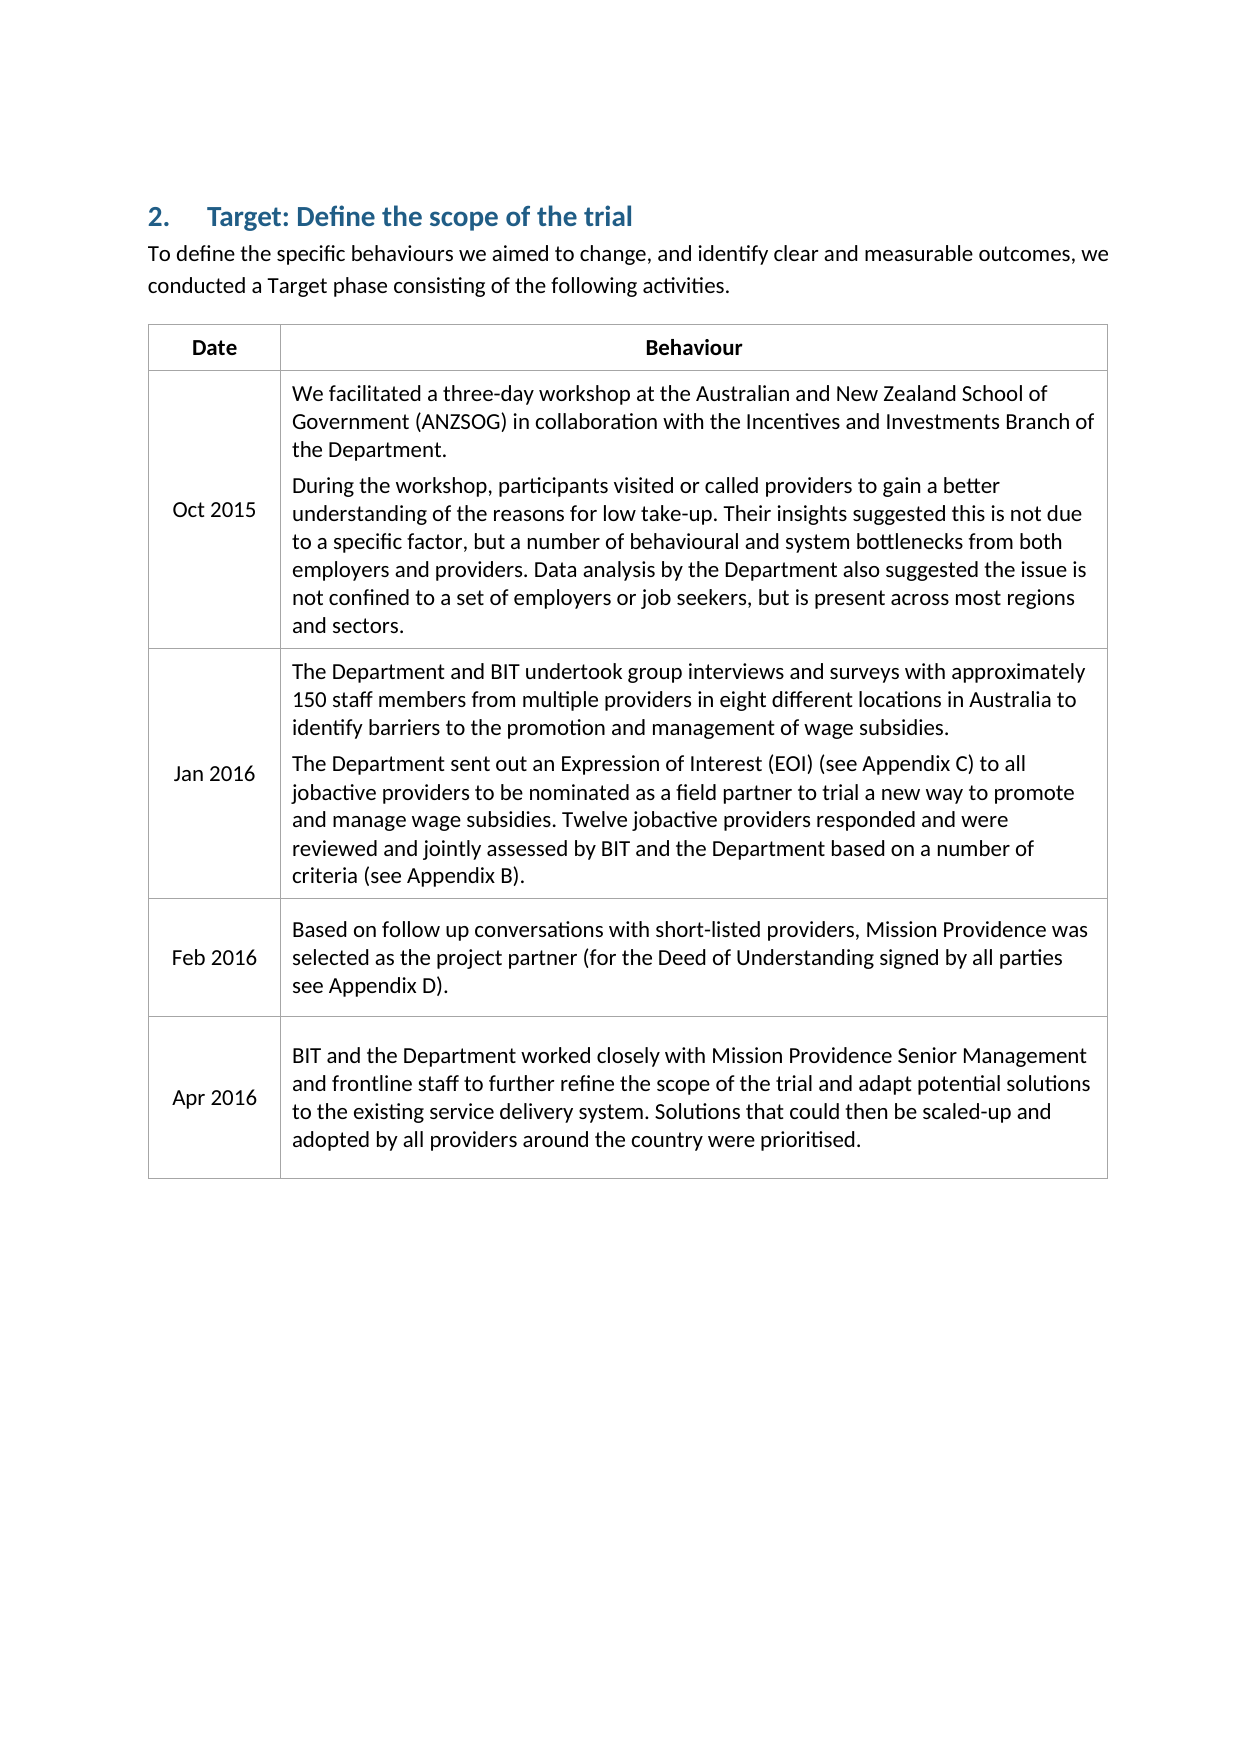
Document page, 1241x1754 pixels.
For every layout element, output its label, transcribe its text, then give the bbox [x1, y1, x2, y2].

table_cell BIT and the Department worked closely with Mission Providence Senior Management and frontline staff to further refine the scope of the trial and adapt potential solutions to the existing service delivery system. Solutions that could then be scaled-up and adopted by all providers around the country were prioritised. [281, 1017, 1107, 1178]
table_cell Feb 2016 [149, 899, 280, 1016]
table_cell We facilitated a three-day workshop at the Australian and New Zealand School of Government (ANZSOG) in collaboration with the Incentives and Investments Branch of the Department. During the workshop, participants visited or called providers to gain a better understanding of the reasons for low take-up. Their insights suggested this is not due to a specific factor, but a number of behavioural and system bottlenecks from both employers and providers. Data analysis by the Department also suggested the issue is not confined to a set of employers or job seekers, but is present across most regions and sectors. [281, 371, 1107, 648]
table_cell Oct 2015 [149, 371, 280, 648]
table_cell Jan 2016 [149, 649, 280, 898]
table_header Behaviour [281, 325, 1107, 369]
subtitle 2. Target: Define the scope of the trial [148, 198, 1122, 233]
table_cell Apr 2016 [149, 1017, 280, 1178]
table_cell Based on follow up conversations with short-listed providers, Mission Providence was selected as the project partner (for the Deed of Understanding signed by all parties see Appendix D). [281, 899, 1107, 1016]
text To define the specific behaviours we aimed to change, and identify clear and measurable outcomes, we conducted a Target phase consisting of the following activities. [148, 239, 1122, 299]
table_header Date [149, 325, 280, 369]
table_cell The Department and BIT undertook group interviews and surveys with approximately 150 staff members from multiple providers in eight different locations in Australia to identify barriers to the promotion and management of wage subsidies. The Department sent out an Expression of Interest (EOI) (see Appendix C) to all jobactive providers to be nominated as a field partner to trial a new way to promote and manage wage subsidies. Twelve jobactive providers responded and were reviewed and jointly assessed by BIT and the Department based on a number of criteria (see Appendix B). [281, 649, 1107, 898]
